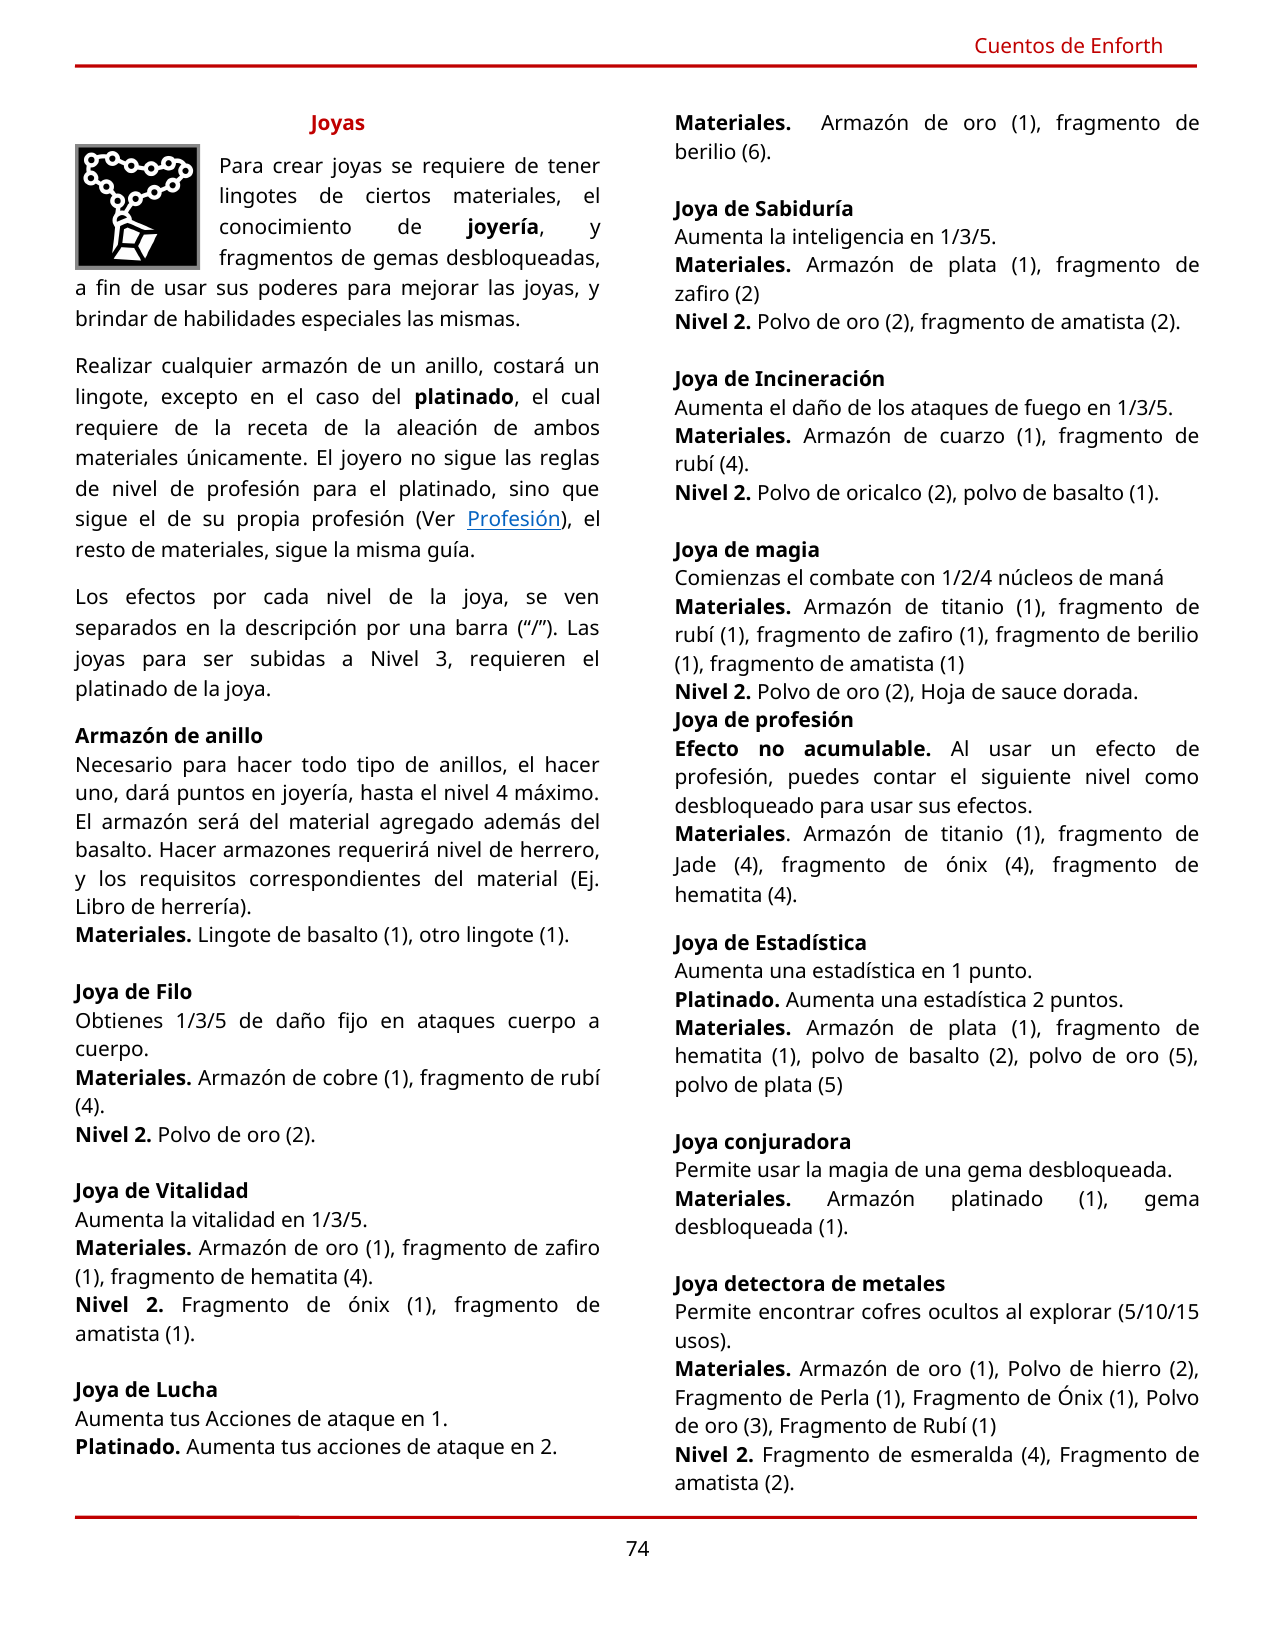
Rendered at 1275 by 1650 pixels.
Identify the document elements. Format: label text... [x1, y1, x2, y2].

text Platinado. Aumenta tus acciones de ataque en 2. [75, 1432, 601, 1461]
text Nivel 2. Fragmento de esmeralda (4), Fragmento de amatista (2). [674, 1440, 1200, 1497]
text Permite encontrar cofres ocultos al explorar (5/10/15 usos). [674, 1297, 1200, 1354]
text Materiales. Armazón de oro (1), fragmento de berilio (6). [674, 108, 1200, 165]
text Joya de Lucha [75, 1376, 601, 1404]
text Joya de profesión [674, 706, 1200, 734]
text Joya de Filo [75, 977, 601, 1006]
text Efecto no acumulable. Al usar un efecto de profesión, puedes contar el siguiente nivel como desbloqueado para usar sus efectos. [674, 734, 1200, 819]
text Materiales. Armazón platinado (1), gema desbloqueada (1). [674, 1184, 1200, 1241]
text Joya detectora de metales [674, 1269, 1200, 1297]
text Armazón de anillo [75, 722, 601, 750]
text Realizar cualquier armazón de un anillo, costará un lingote, excepto en el caso del platinado, el cual requiere de la receta de la aleación de ambos materiales únicamente. El joyero no sigue las reglas de nivel de profesión para el platinado, sino que sigue el de su propia profesión (Ver Profesión), el resto de materiales, sigue la misma guía. [75, 351, 601, 563]
text Materiales. Armazón de oro (1), Polvo de hierro (2), Fragmento de Perla (1), Fragmento de Ónix (1), Polvo de oro (3), Fragmento de Rubí (1) [674, 1354, 1200, 1440]
text Materiales. Armazón de plata (1), fragmento de hematita (1), polvo de basalto (2), polvo de oro (5), polvo de plata (5) [674, 1013, 1200, 1098]
text Nivel 2. Polvo de oro (2). [75, 1120, 601, 1148]
text Obtienes 1/3/5 de daño fijo en ataques cuerpo a cuerpo. [75, 1006, 601, 1063]
text Joya de magia [674, 535, 1200, 563]
text Los efectos por cada nivel de la joya, se ven separados en la descripción por una barra (“/”). Las joyas para ser subidas a Nivel 3, requieren el platinado de la joya. [75, 582, 601, 703]
text Materiales. Armazón de oro (1), fragmento de zafiro (1), fragmento de hematita (4). [75, 1233, 601, 1290]
text Aumenta una estadística en 1 punto. [674, 956, 1200, 985]
text Nivel 2. Polvo de oro (2), Hoja de sauce dorada. [674, 677, 1200, 706]
text Aumenta el daño de los ataques de fuego en 1/3/5. [674, 393, 1200, 421]
text Permite usar la magia de una gema desbloqueada. [674, 1155, 1200, 1184]
picture [75, 144, 200, 270]
text Joya de Incineración [674, 364, 1200, 393]
text Aumenta la vitalidad en 1/3/5. [75, 1205, 601, 1233]
text Materiales. Armazón de plata (1), fragmento de zafiro (2) [674, 251, 1200, 307]
text Materiales. Lingote de basalto (1), otro lingote (1). [75, 921, 601, 949]
text Joya de Vitalidad [75, 1177, 601, 1205]
text Nivel 2. Polvo de oro (2), fragmento de amatista (2). [674, 307, 1200, 336]
text Materiales. Armazón de titanio (1), fragmento de Jade (4), fragmento de ónix (4), fragmento de hematita (4). [674, 819, 1200, 909]
text Comienzas el combate con 1/2/4 núcleos de maná [674, 563, 1200, 592]
text Nivel 2. Fragmento de ónix (1), fragmento de amatista (1). [75, 1290, 601, 1347]
text Materiales. Armazón de cuarzo (1), fragmento de rubí (4). [674, 421, 1200, 478]
text Joya conjuradora [674, 1127, 1200, 1155]
text Aumenta tus Acciones de ataque en 1. [75, 1404, 601, 1432]
text Platinado. Aumenta una estadística 2 puntos. [674, 985, 1200, 1013]
text Materiales. Armazón de titanio (1), fragmento de rubí (1), fragmento de zafiro (1), fragmento de berilio (1), fragmento de amatista (1) [674, 592, 1200, 677]
text Materiales. Armazón de cobre (1), fragmento de rubí (4). [75, 1063, 601, 1120]
text Nivel 2. Polvo de oricalco (2), polvo de basalto (1). [674, 478, 1200, 506]
text Para crear joyas se requiere de tener lingotes de ciertos materiales, el conocimiento de joyería, y fragmentos de gemas desbloqueadas, a fin de usar sus poderes para mejorar las joyas, y brindar de habilidades especiales las mismas. [75, 151, 601, 332]
subtitle Joyas [75, 108, 601, 137]
text Necesario para hacer todo tipo de anillos, el hacer uno, dará puntos en joyería, hasta el nivel 4 máximo. El armazón será del material agregado además del basalto. Hacer armazones requerirá nivel de herrero, y los requisitos correspondientes del material (Ej. Libro de herrería). [75, 750, 601, 921]
text Aumenta la inteligencia en 1/3/5. [674, 222, 1200, 251]
text Joya de Sabiduría [674, 194, 1200, 222]
text Joya de Estadística [674, 928, 1200, 956]
